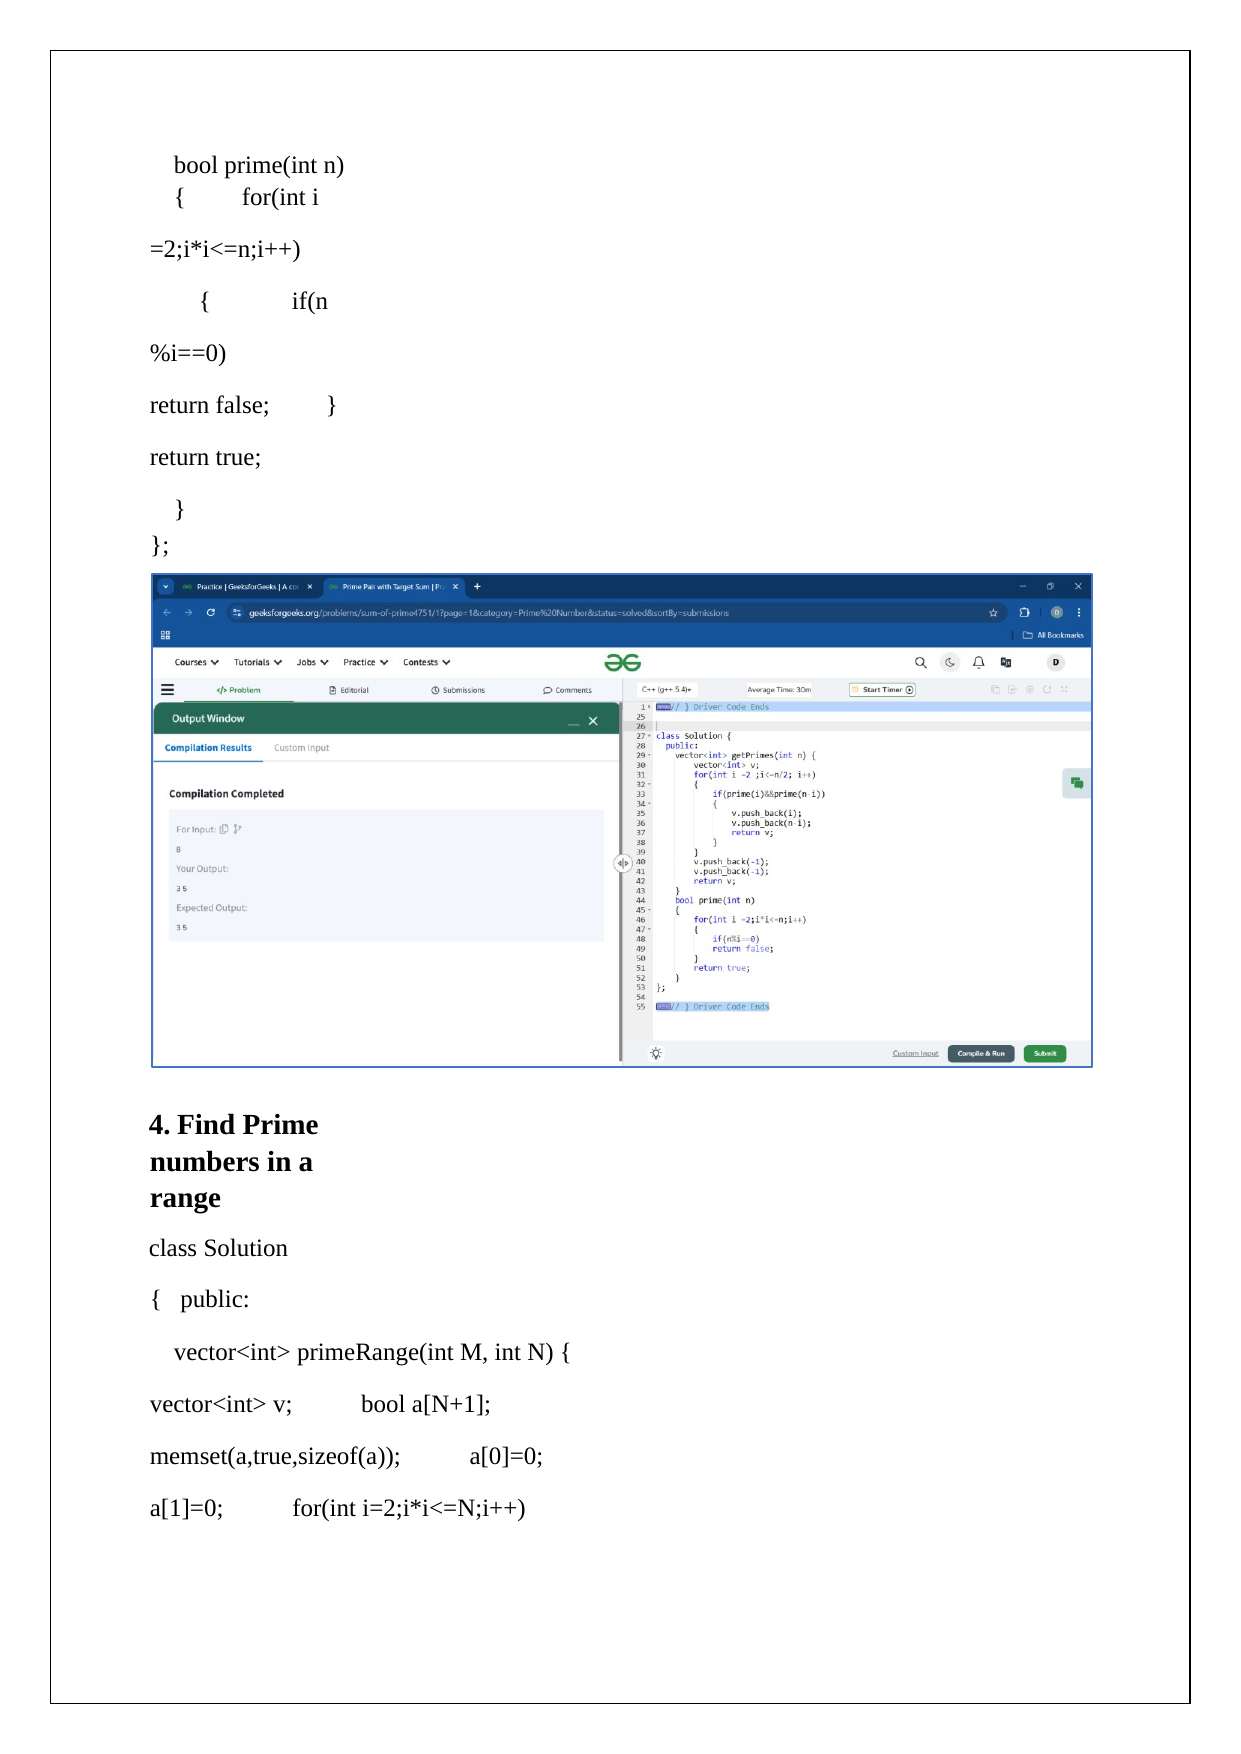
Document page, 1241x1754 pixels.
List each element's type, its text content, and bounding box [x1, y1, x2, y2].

text { for(int i =2;i*i<=n;i++) [148, 182, 434, 263]
text { if(n%i==0) return false; } return true; [148, 286, 345, 471]
text class Solution { public: [148, 1233, 383, 1313]
picture [153, 575, 1091, 1066]
subtitle 4. Find Prime numbers in a range [148, 1107, 383, 1213]
text bool prime(int n) [148, 151, 617, 179]
text } [148, 494, 617, 523]
text vector<int> primeRange(int M, int N) { vector<int> v; bool a[N+1]; memset(a,true,sizeof(a)); a[0]=0; a[1]=0; for(int i=2;i*i<=N;i++) [148, 1337, 573, 1522]
